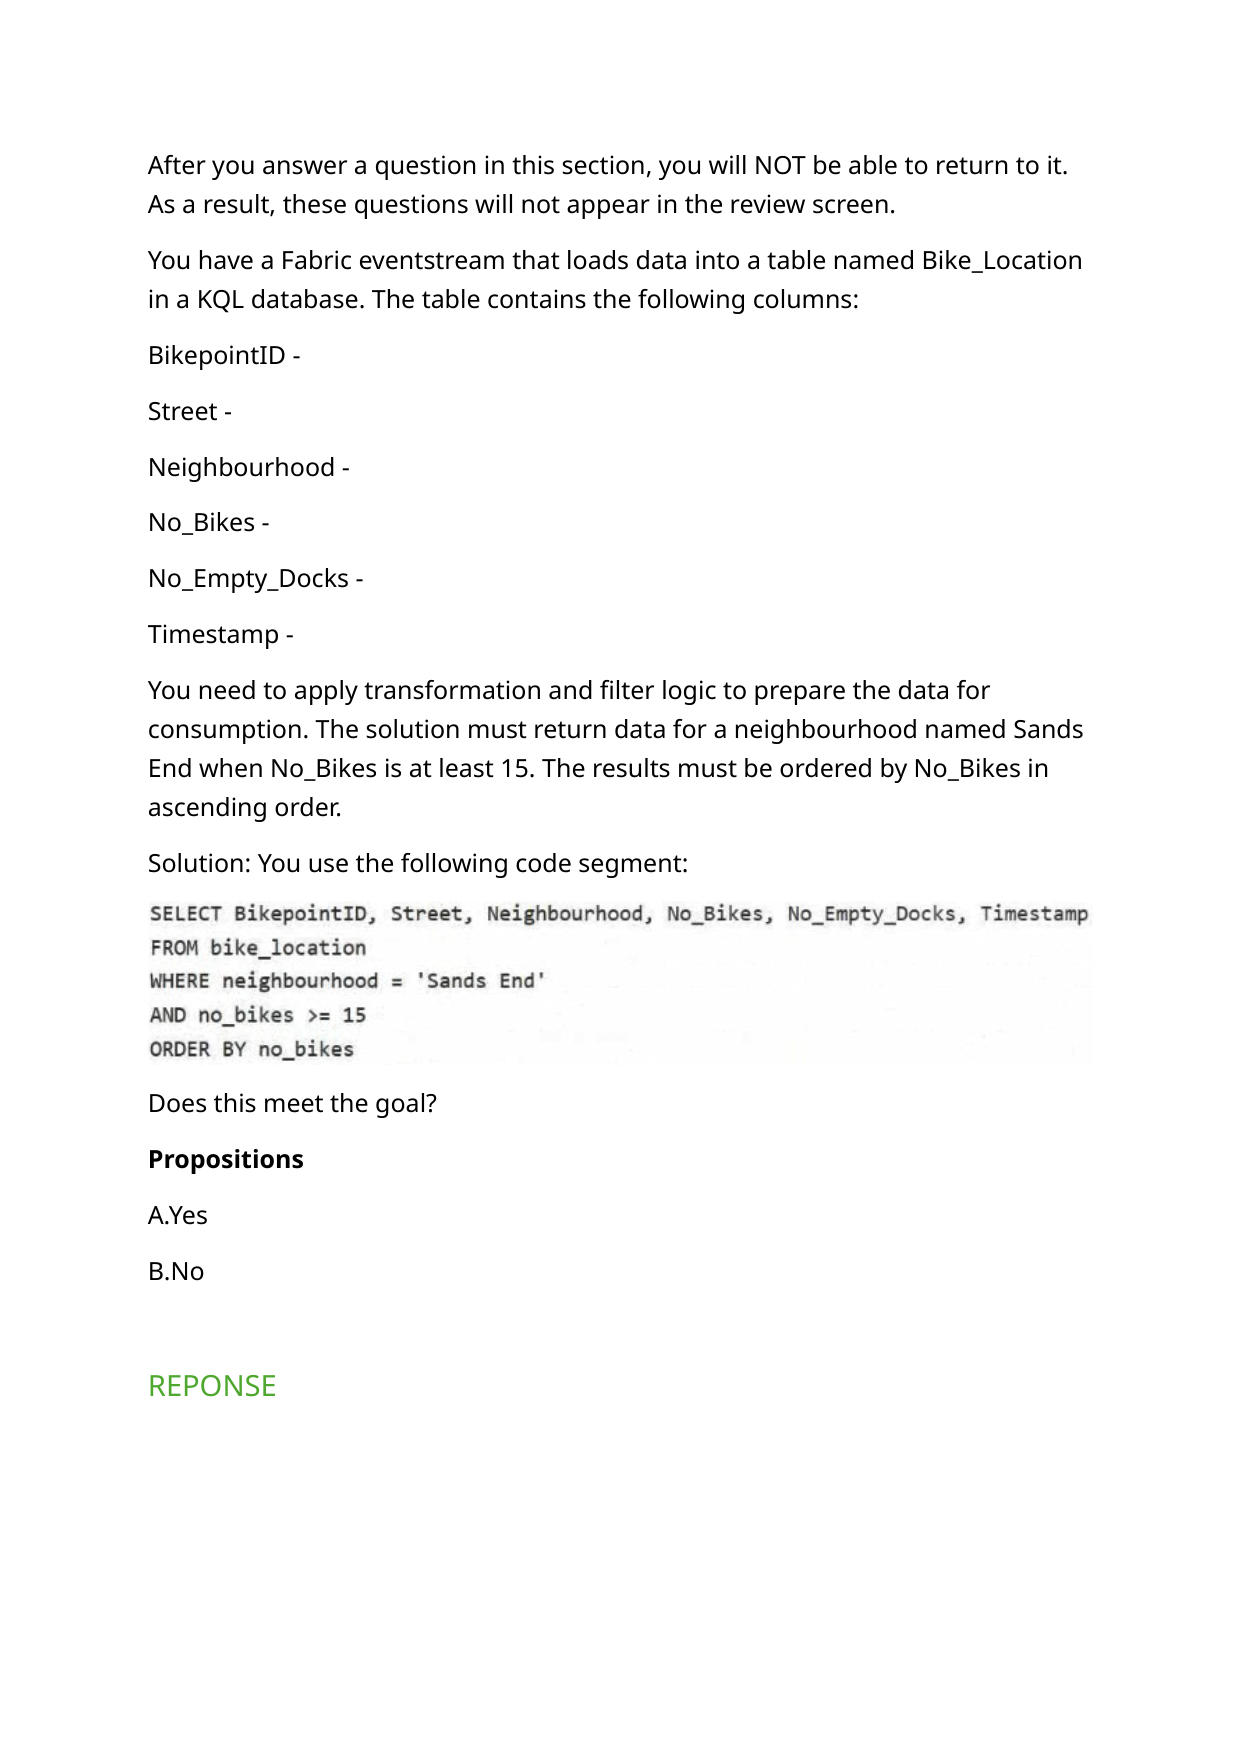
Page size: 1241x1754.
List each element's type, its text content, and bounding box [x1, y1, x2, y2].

text Solution: You use the following code segment: [148, 846, 1093, 880]
text B.No [148, 1253, 1093, 1288]
text Propositions [148, 1142, 1093, 1176]
text Street - [148, 393, 1093, 427]
picture [147, 901, 1093, 1065]
text You need to apply transformation and filter logic to prepare the data for consumption. The solution must return data for a neighbourhood named Sands End when No_Bikes is at least 15. The results must be ordered by No_Bikes in ascending order. [148, 673, 1093, 824]
text Does this meet the goal? [148, 1086, 1093, 1120]
subtitle REPONSE [148, 1365, 1093, 1405]
text You have a Fabric eventstream that loads data into a table named Bike_Location in a KQL database. The table contains the following columns: [148, 243, 1093, 316]
text A.Yes [148, 1198, 1093, 1232]
text BikepointID - [148, 338, 1093, 372]
text After you answer a question in this section, you will NOT be able to return to it. As a result, these questions will not appear in the review screen. [148, 148, 1093, 221]
text No_Bikes - [148, 505, 1093, 539]
text Neighbourhood - [148, 449, 1093, 483]
text No_Empty_Docks - [148, 561, 1093, 595]
text Timestamp - [148, 617, 1093, 651]
